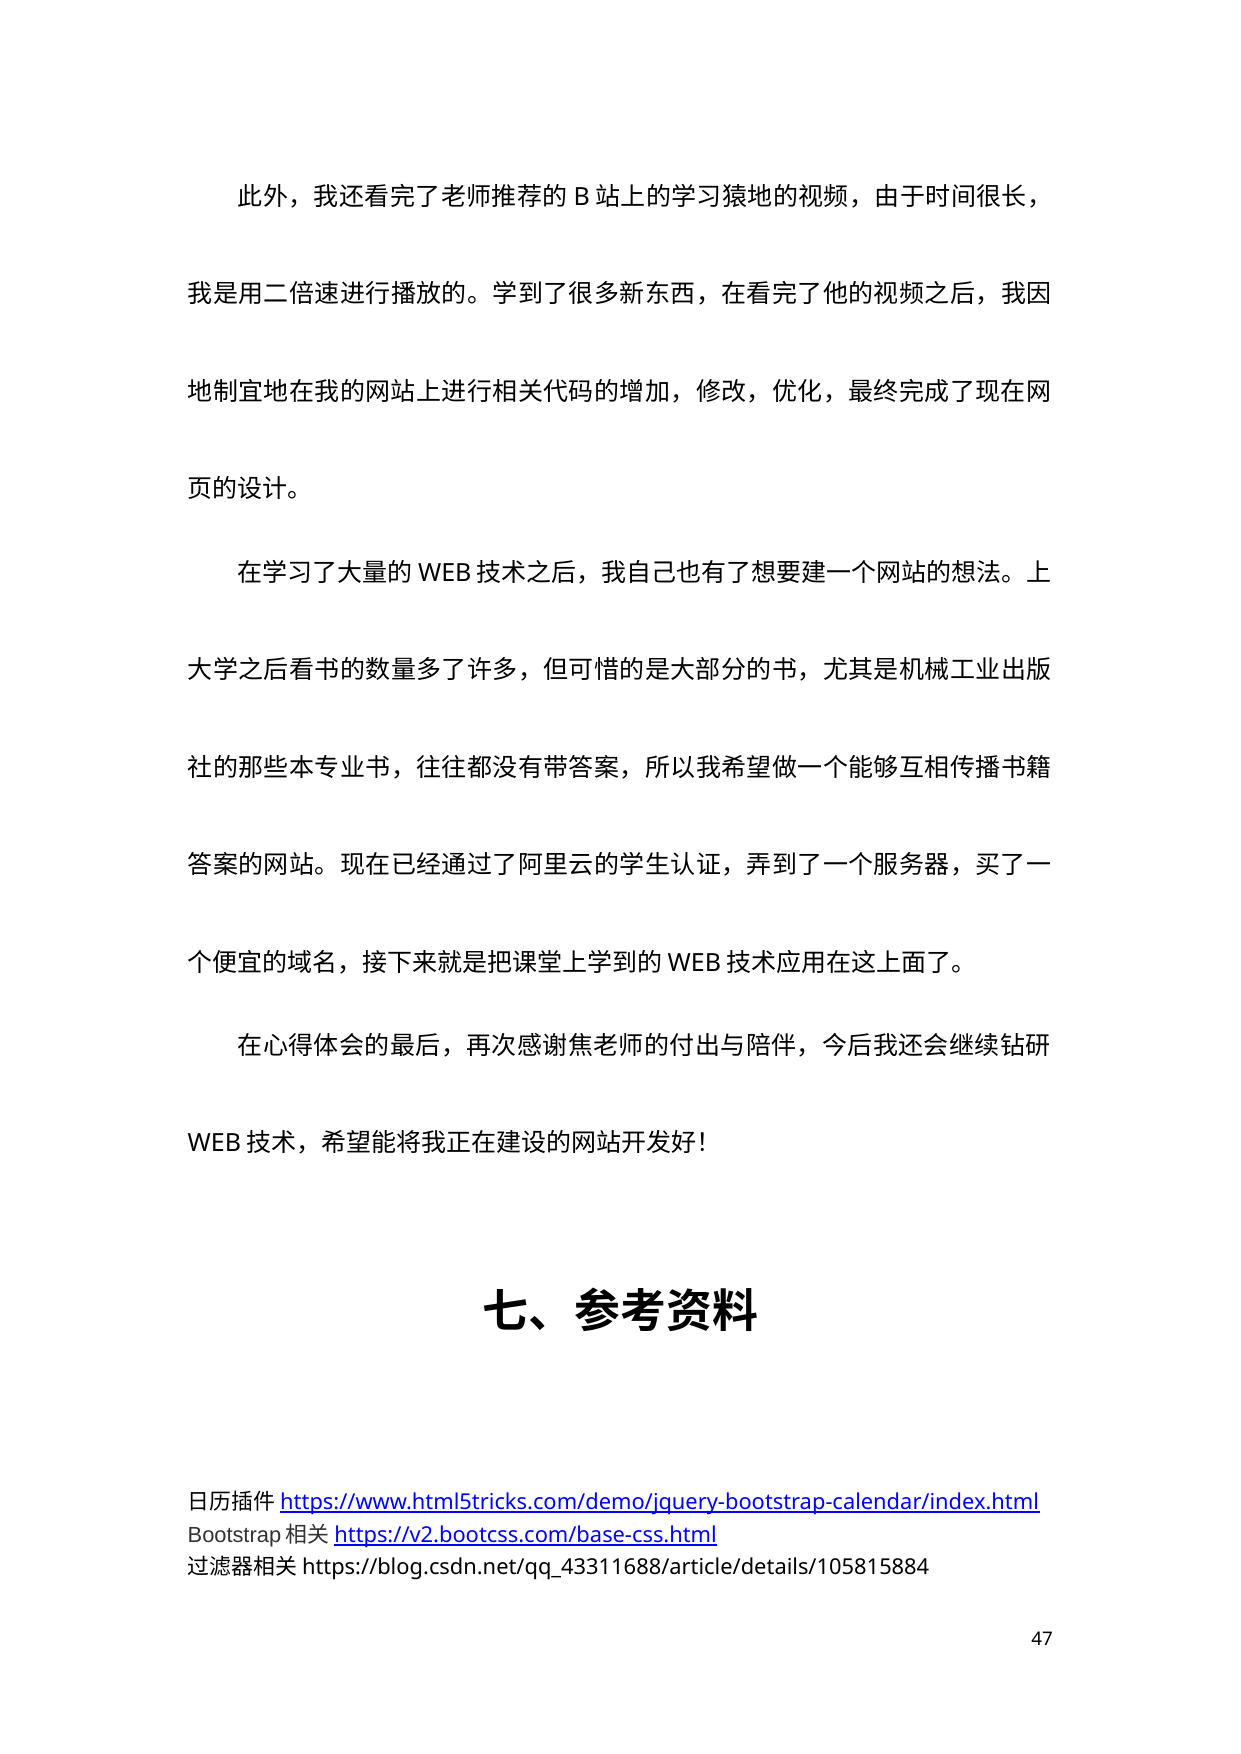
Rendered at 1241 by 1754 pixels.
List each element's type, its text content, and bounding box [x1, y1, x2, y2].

text 在学习了大量的WEB技术之后，我自己也有了想要建一个网站的想法。上大学之后看书的数量多了许多，但可惜的是大部分的书，尤其是机械工业出版社的那些本专业书，往往都没有带答案，所以我希望做一个能够互相传播书籍答案的网站。现在已经通过了阿里云的学生认证，弄到了一个服务器，买了一个便宜的域名，接下来就是把课堂上学到的WEB技术应用在这上面了。 [187, 538, 1053, 993]
text Bootstrap相关 https://v2.bootcss.com/base-css.html [187, 1516, 1053, 1549]
text 过滤器相关 https://blog.csdn.net/qq_43311688/article/details/105815884 [187, 1549, 1053, 1581]
text 在心得体会的最后，再次感谢焦老师的付出与陪伴，今后我还会继续钻研WEB技术，希望能将我正在建设的网站开发好！ [187, 1011, 1053, 1173]
text 日历插件 https://www.html5tricks.com/demo/jquery-bootstrap-calendar/index.html [187, 1484, 1053, 1516]
text 此外，我还看完了老师推荐的B站上的学习猿地的视频，由于时间很长，我是用二倍速进行播放的。学到了很多新东西，在看完了他的视频之后，我因地制宜地在我的网站上进行相关代码的增加，修改，优化，最终完成了现在网页的设计。 [187, 162, 1053, 519]
subtitle 七、参考资料 [187, 1259, 1053, 1357]
